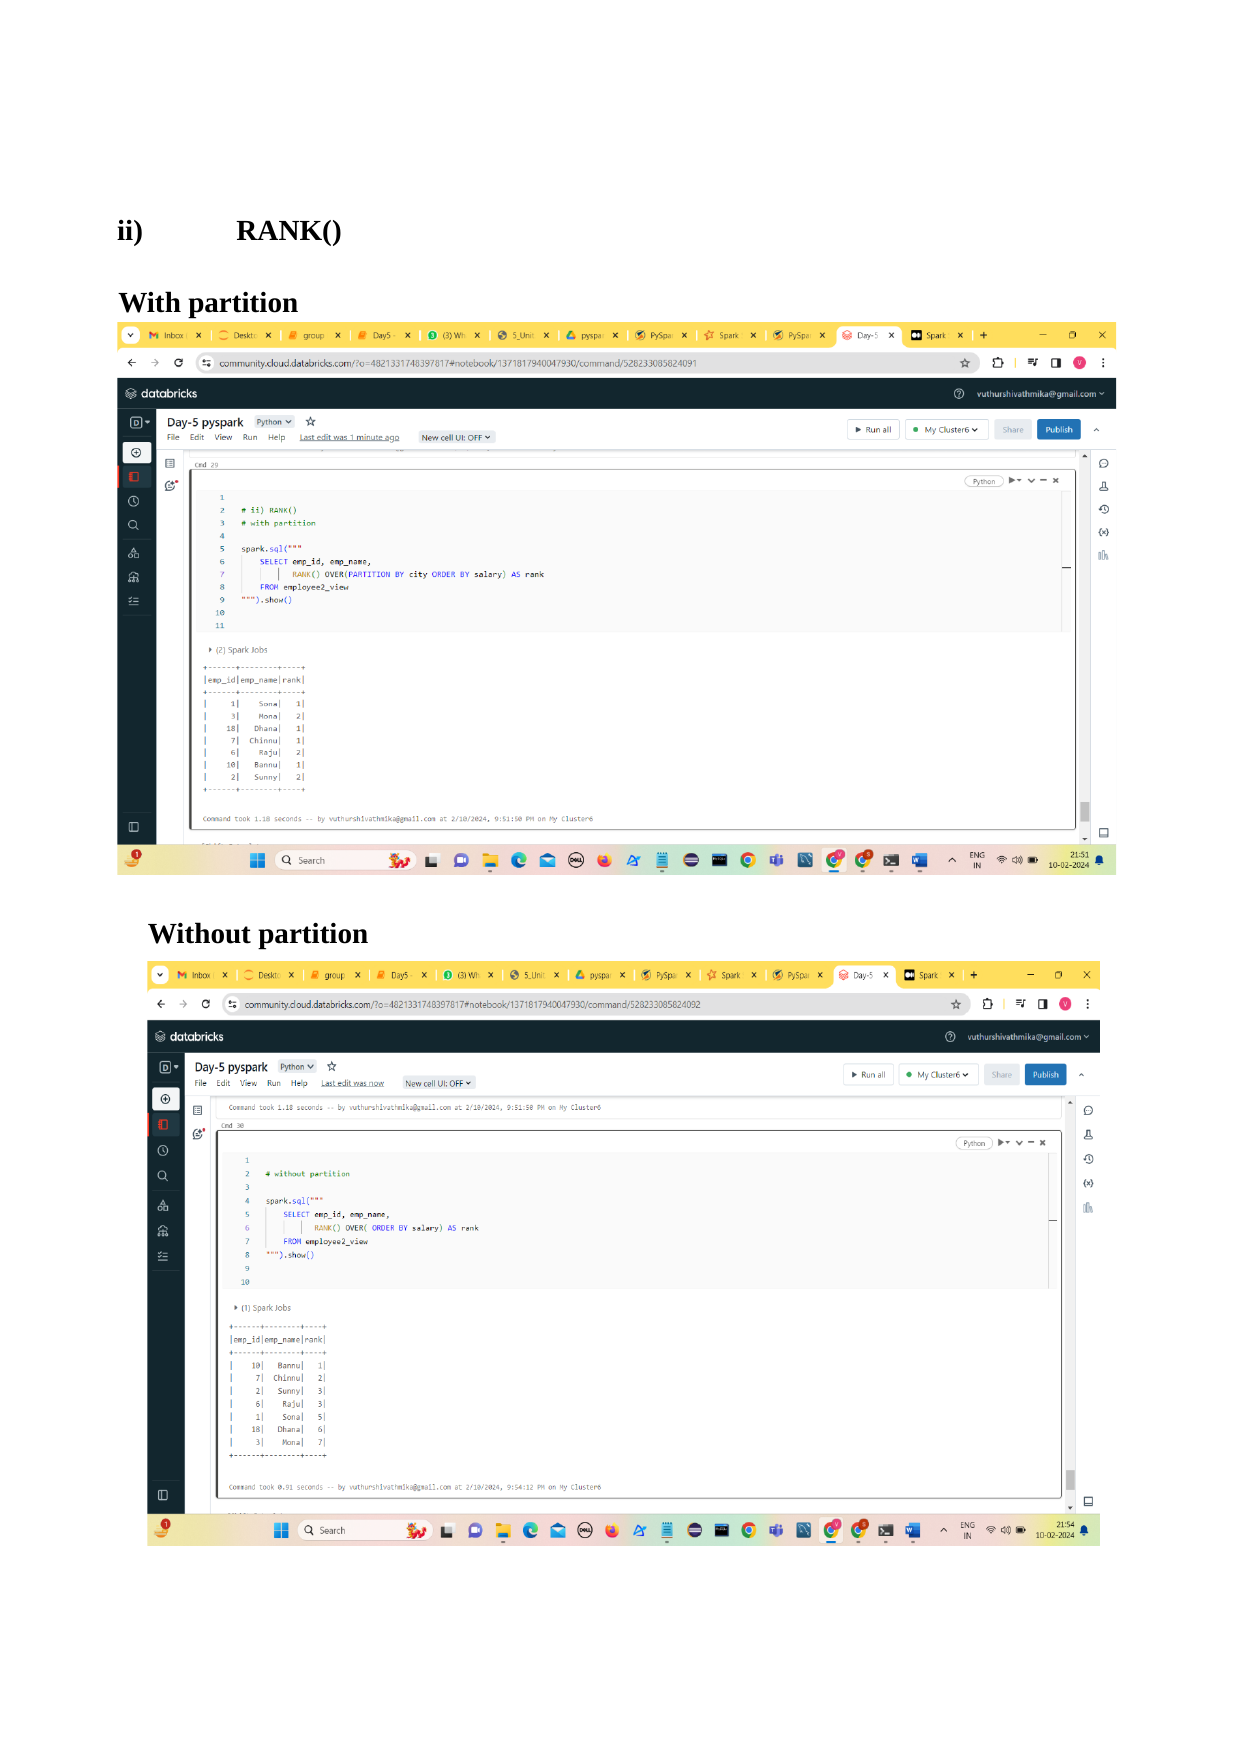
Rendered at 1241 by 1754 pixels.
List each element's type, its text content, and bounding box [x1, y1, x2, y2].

list With partition [118, 286, 1122, 319]
picture [117, 322, 1117, 875]
list RANK() [117, 213, 1122, 247]
list Without partition [148, 916, 1122, 950]
picture [147, 961, 1100, 1546]
